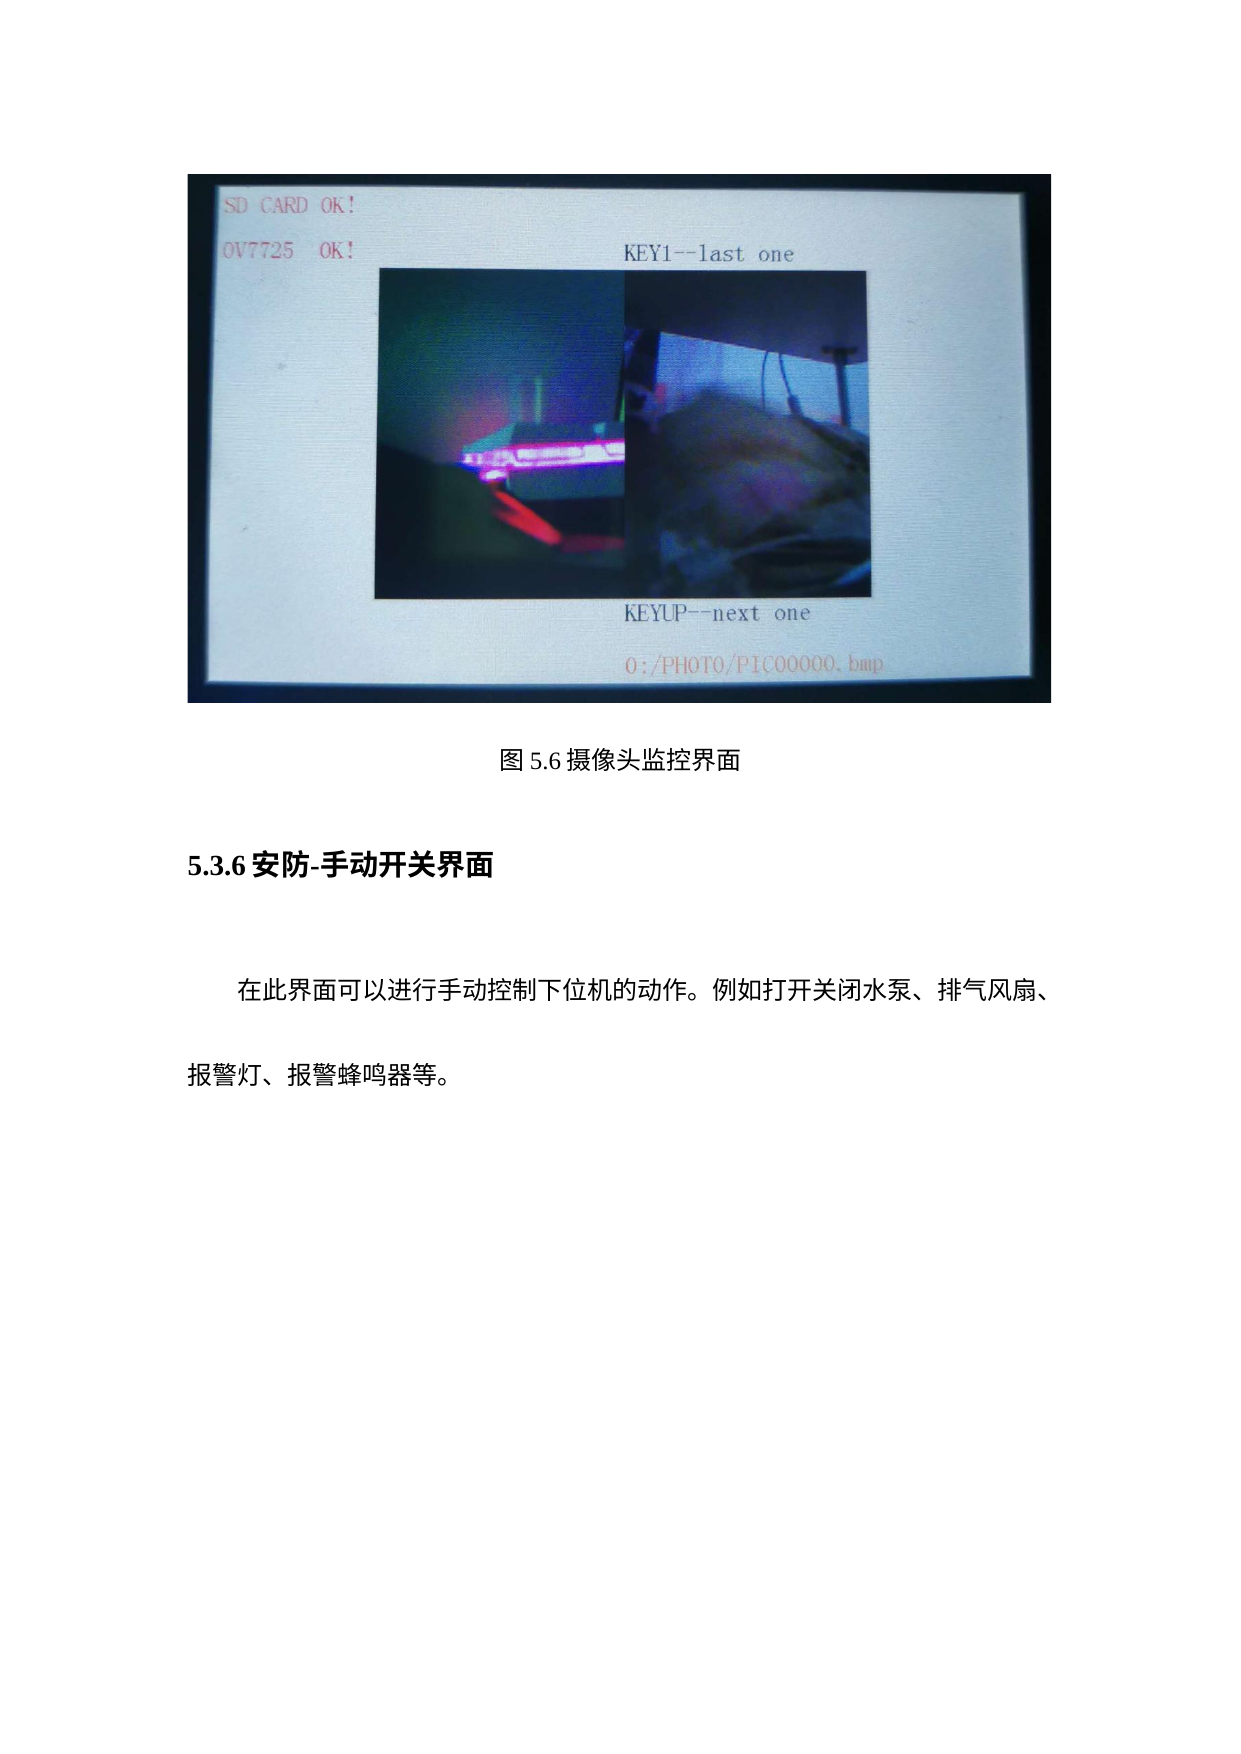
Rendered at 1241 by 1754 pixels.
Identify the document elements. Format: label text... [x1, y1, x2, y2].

picture [187, 174, 1052, 703]
text 在此界面可以进行手动控制下位机的动作。例如打开关闭水泵、排气风扇、报警灯、报警蜂鸣器等。 [187, 954, 1053, 1107]
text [187, 174, 1053, 718]
subtitle 5.3.6安防-手动开关界面 [187, 829, 1053, 897]
text 图5.6摄像头监控界面 [187, 725, 1053, 793]
